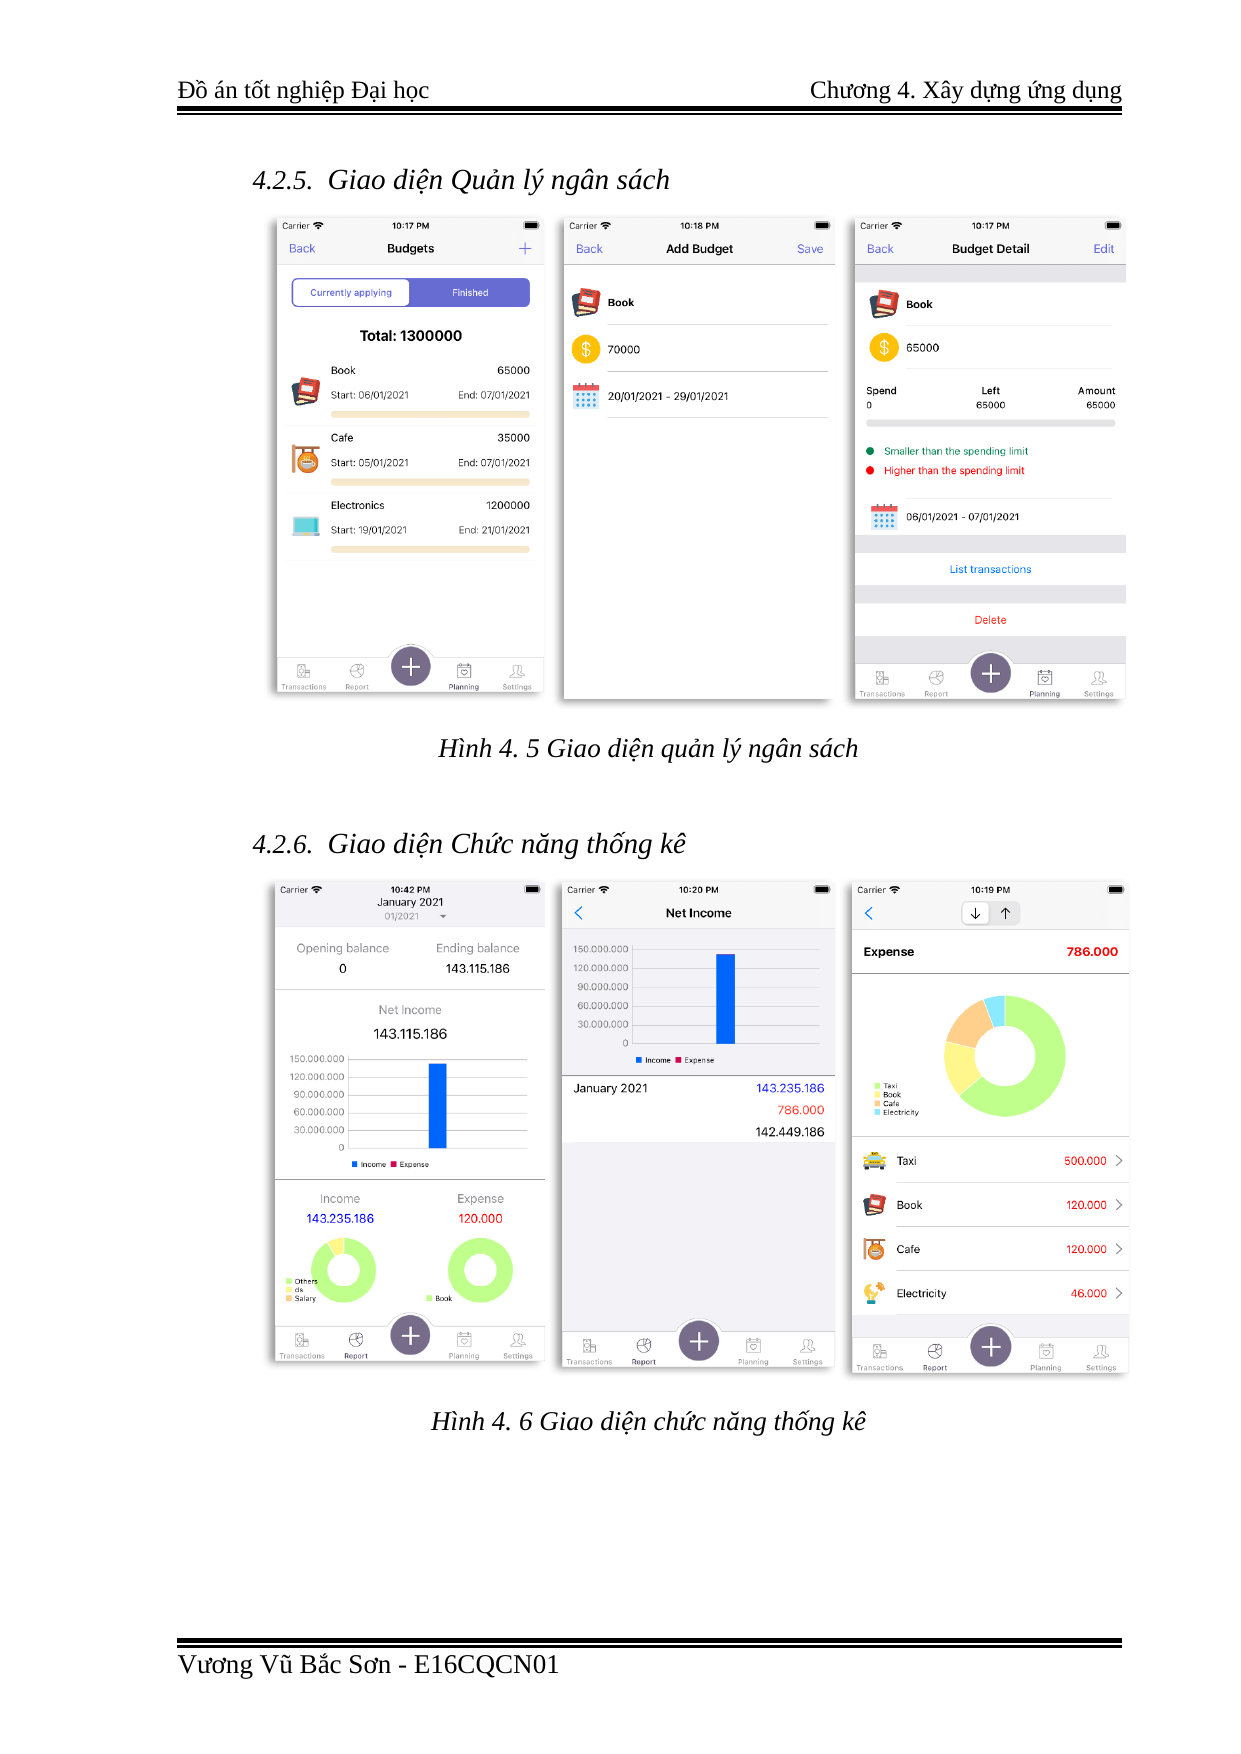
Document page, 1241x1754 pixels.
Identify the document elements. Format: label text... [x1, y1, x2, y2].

text Hình 4. 6 Giao diện chức năng thống kê [177, 1405, 1122, 1437]
table_header [539, 876, 829, 1405]
list Giao diện Quản lý ngân sách [252, 162, 1122, 196]
table_header [832, 213, 1122, 732]
picture [562, 882, 835, 1367]
picture [275, 882, 545, 1361]
picture [277, 218, 544, 692]
list Giao diện Chức năng thống kê [252, 826, 1122, 859]
picture [564, 218, 835, 699]
table_header [829, 876, 1122, 1405]
table_header [252, 876, 539, 1405]
picture [852, 882, 1129, 1373]
text Hình 4. 5 Giao diện quản lý ngân sách [177, 732, 1122, 763]
table_header [252, 213, 541, 732]
picture [855, 218, 1126, 699]
table_header [541, 213, 832, 732]
